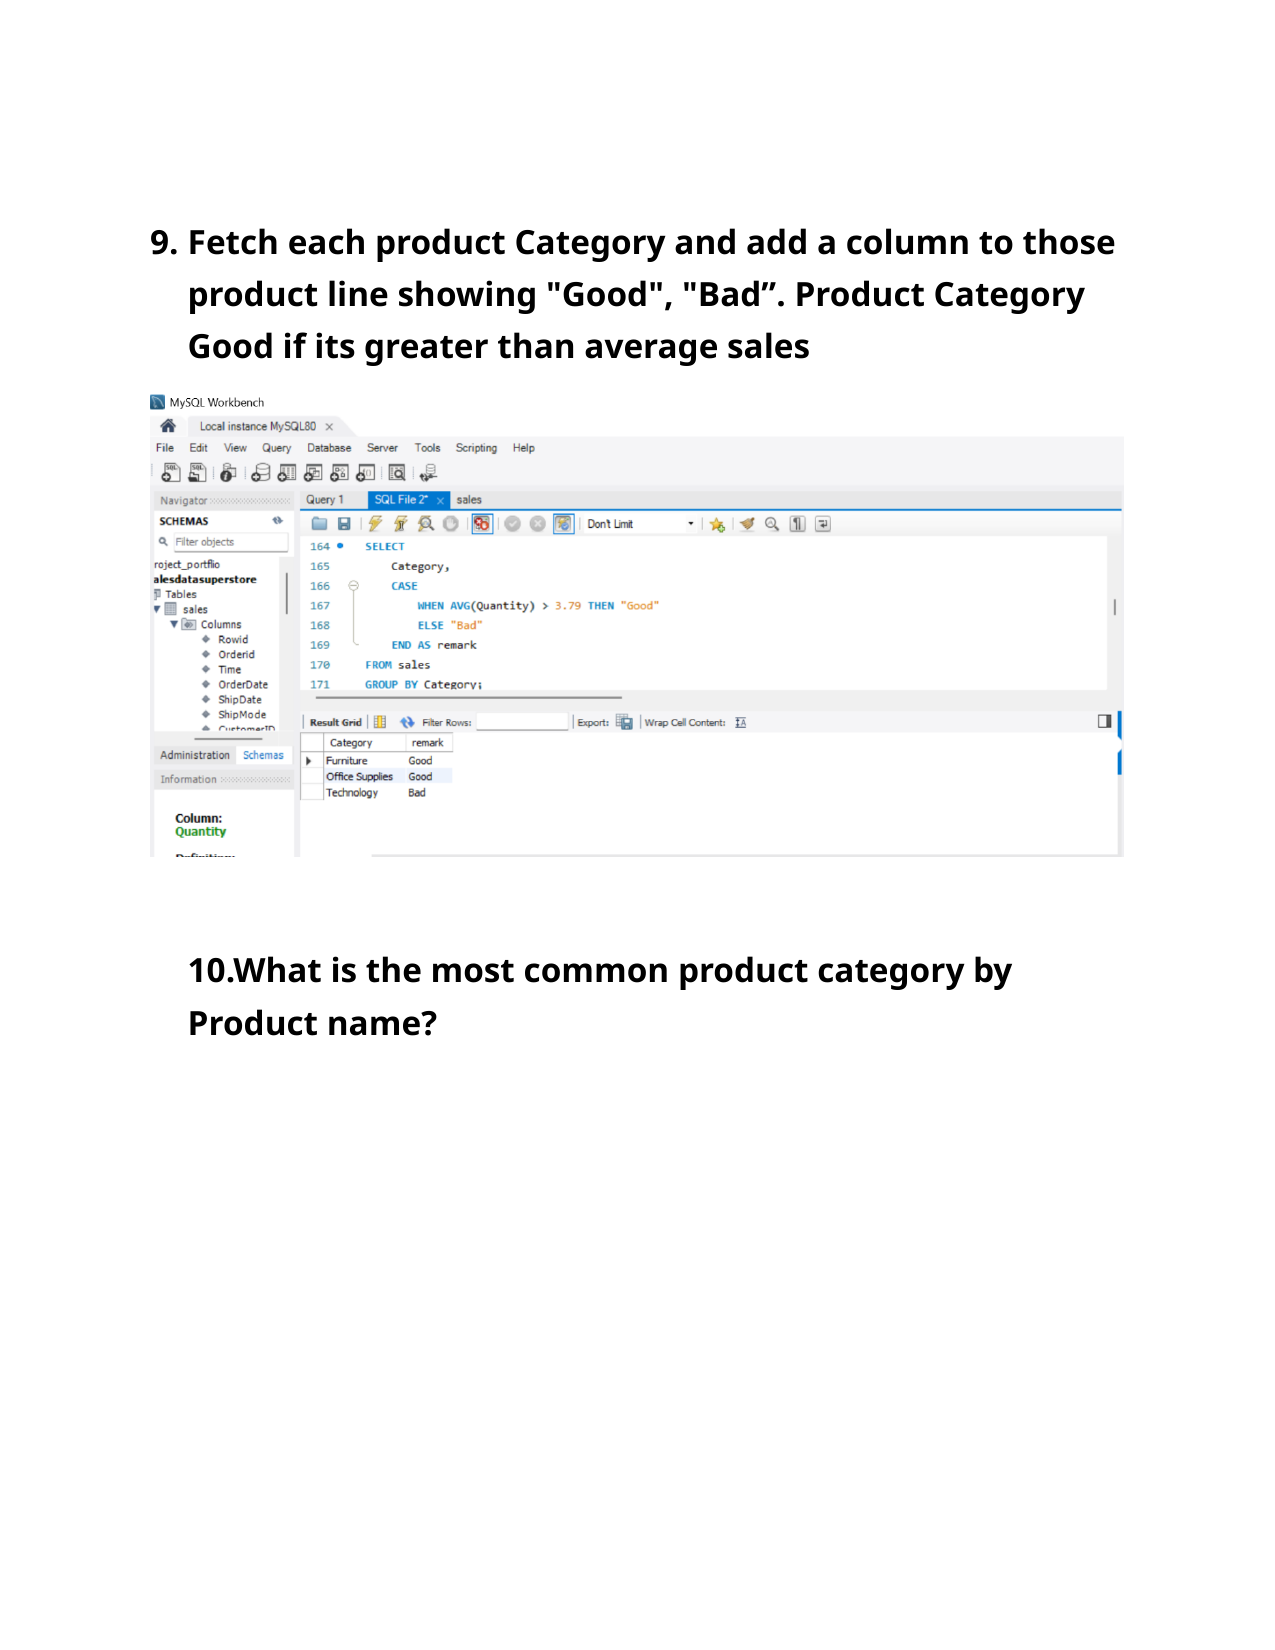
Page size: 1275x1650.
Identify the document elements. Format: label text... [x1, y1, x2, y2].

picture [150, 392, 1124, 857]
list Fetch each product Category and add a column to those product line showing "Good", "Bad”. Product Category Good if its greater than average sales [150, 219, 1125, 369]
list 10.What is the most common product category by Product name? [187, 947, 1125, 1045]
